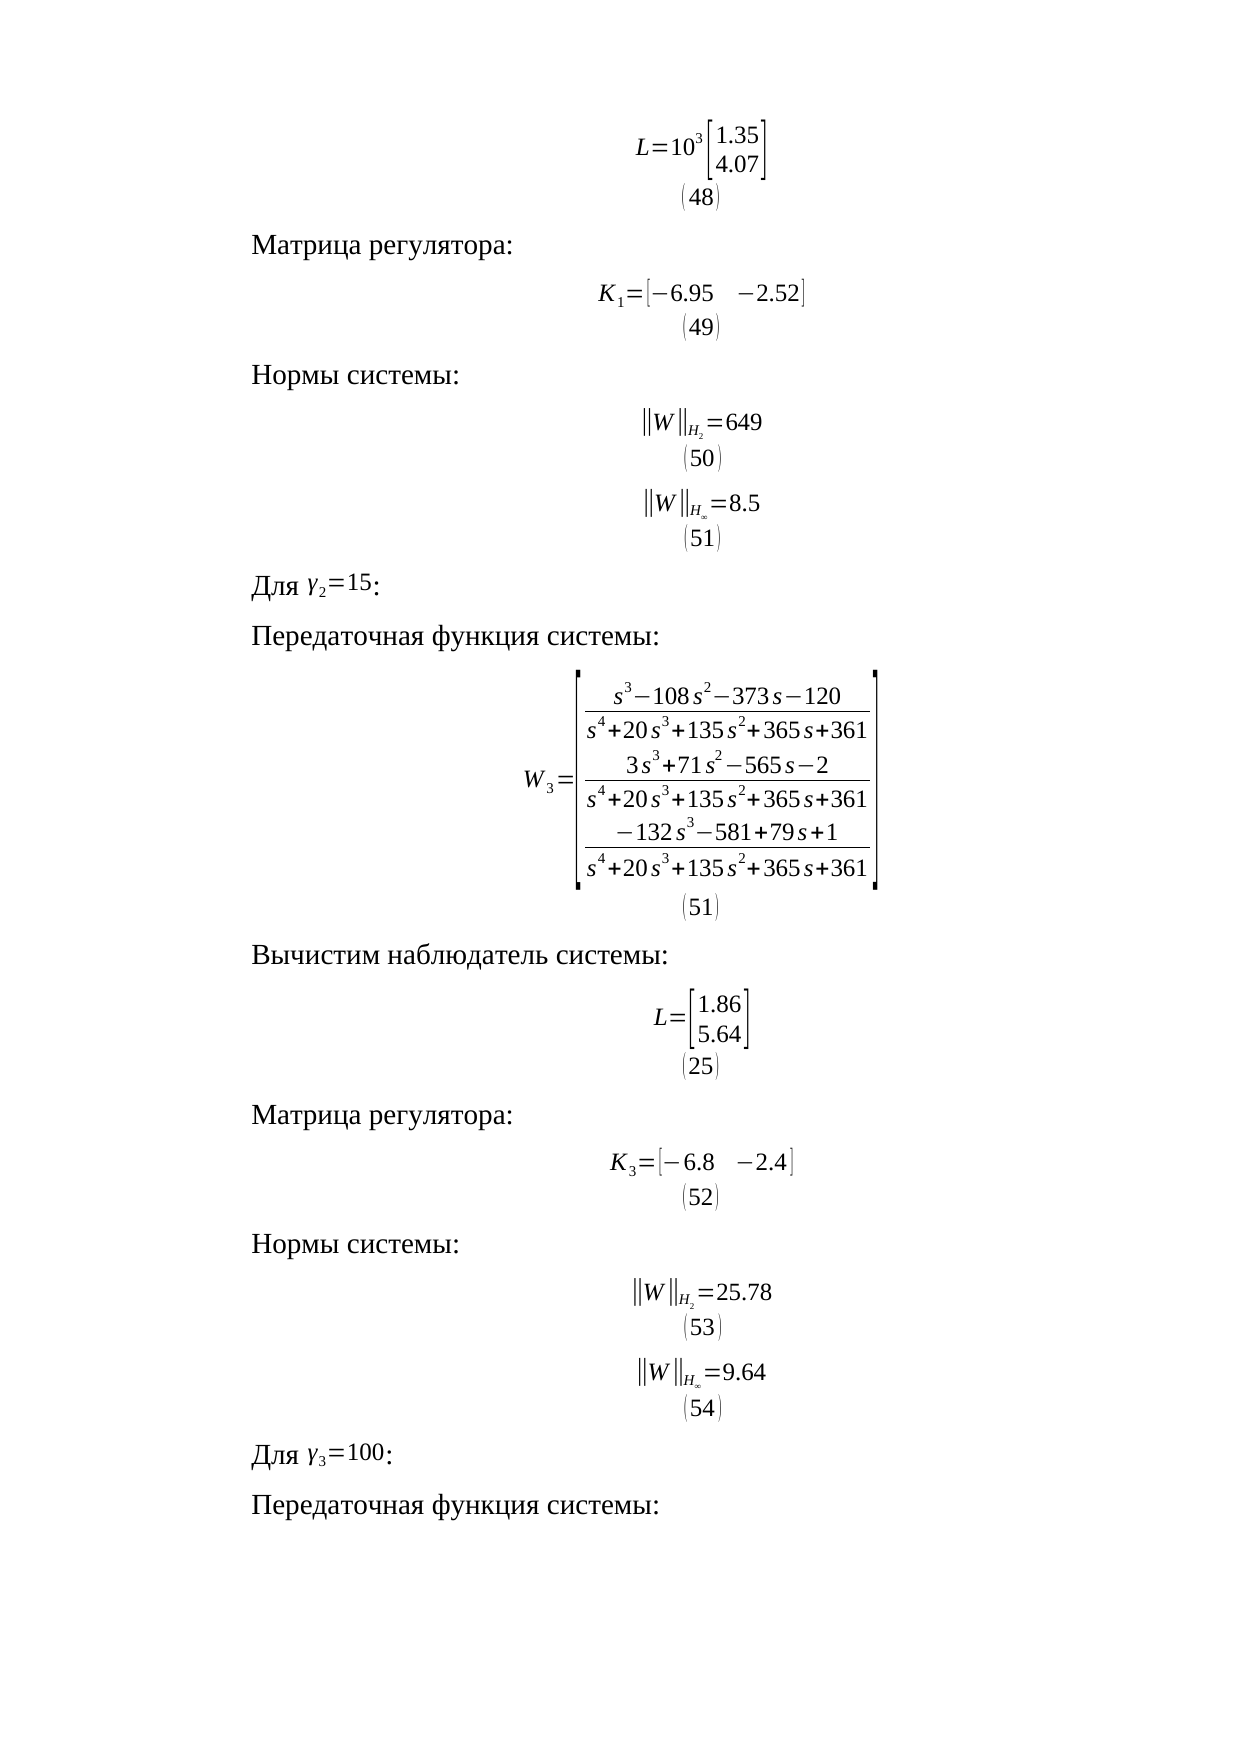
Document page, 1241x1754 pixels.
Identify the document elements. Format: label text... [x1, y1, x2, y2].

text Для : [177, 568, 1152, 601]
text Нормы системы: [177, 357, 1152, 390]
text Нормы системы: [177, 1226, 1152, 1260]
text Передаточная функция системы: [177, 618, 1152, 652]
text Для : [177, 1437, 1152, 1471]
text Передаточная функция системы: [177, 1487, 1152, 1521]
text Матрица регулятора: [177, 227, 1152, 261]
text Матрица регулятора: [177, 1097, 1152, 1130]
text Вычистим наблюдатель системы: [177, 937, 1152, 971]
